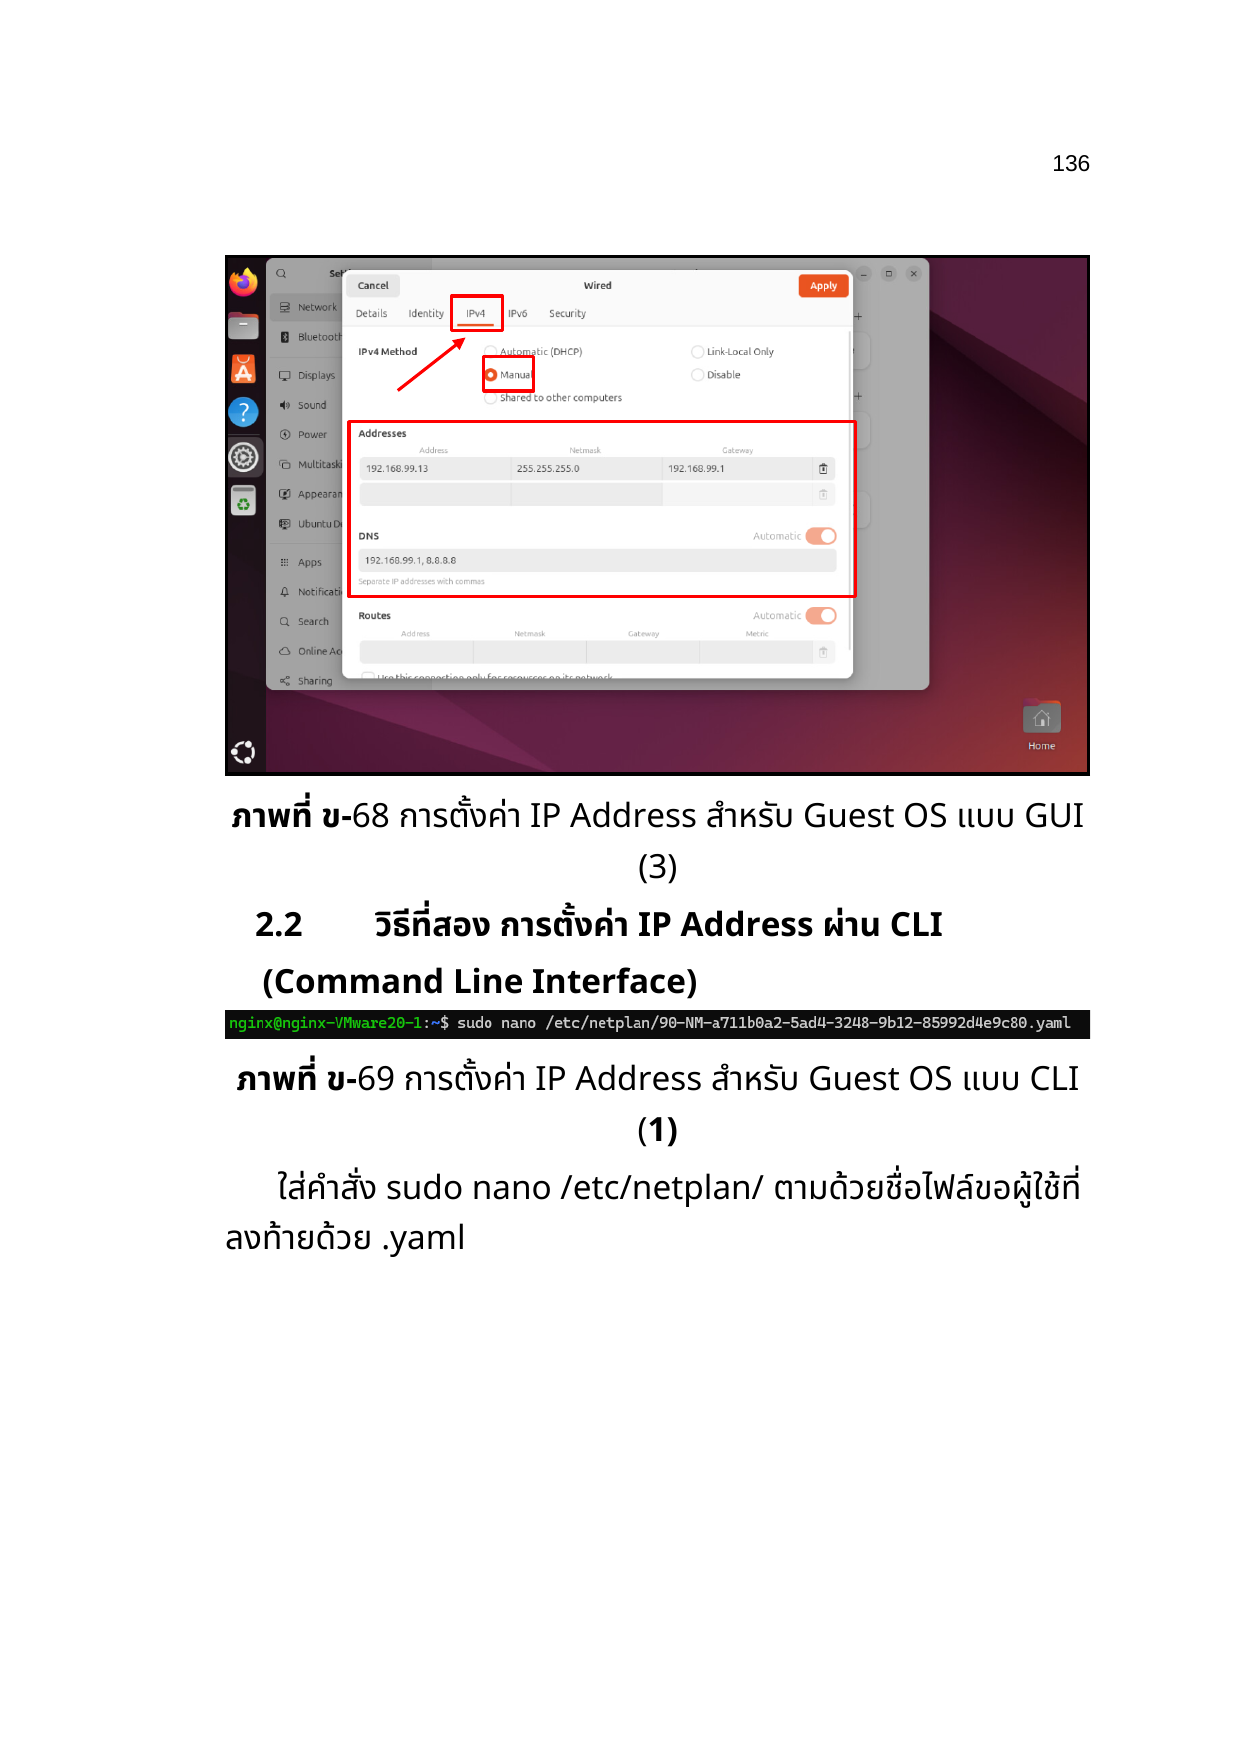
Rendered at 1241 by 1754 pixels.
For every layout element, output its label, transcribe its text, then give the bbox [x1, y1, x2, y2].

picture [225, 1010, 1091, 1039]
text ใส่คำสั่ง sudo nano /etc/netplan/ ตามด้วยชื่อไฟล์ขอผู้ใช้ที่ลงท้ายด้วย .yaml [225, 1163, 1090, 1265]
picture [228, 258, 1087, 772]
list วิธีที่สอง การตั้งค่า IP Address ผ่าน CLI (Command Line Interface) [255, 900, 1090, 1003]
